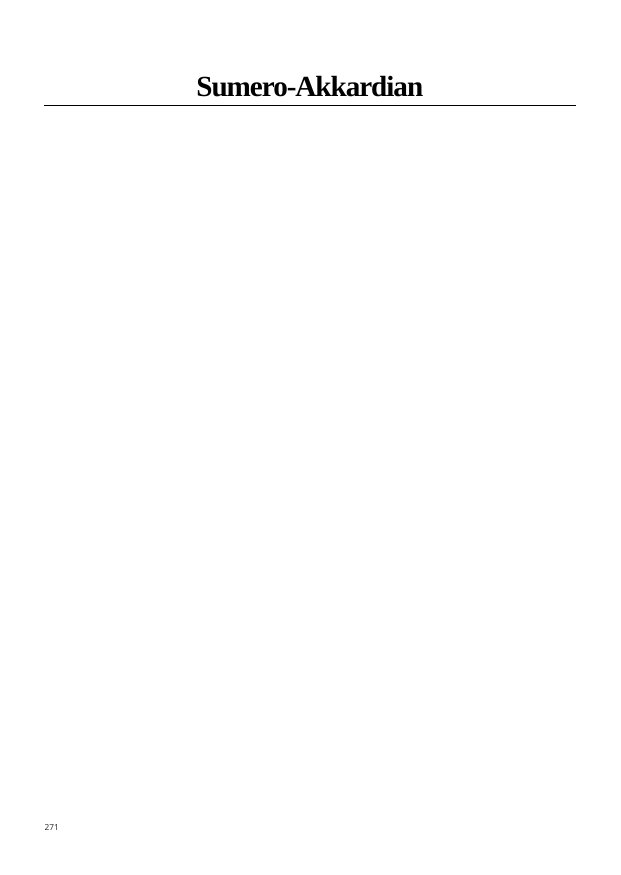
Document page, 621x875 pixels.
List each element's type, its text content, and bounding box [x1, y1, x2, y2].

subtitle Sumero-Akkardian [44, 69, 576, 105]
